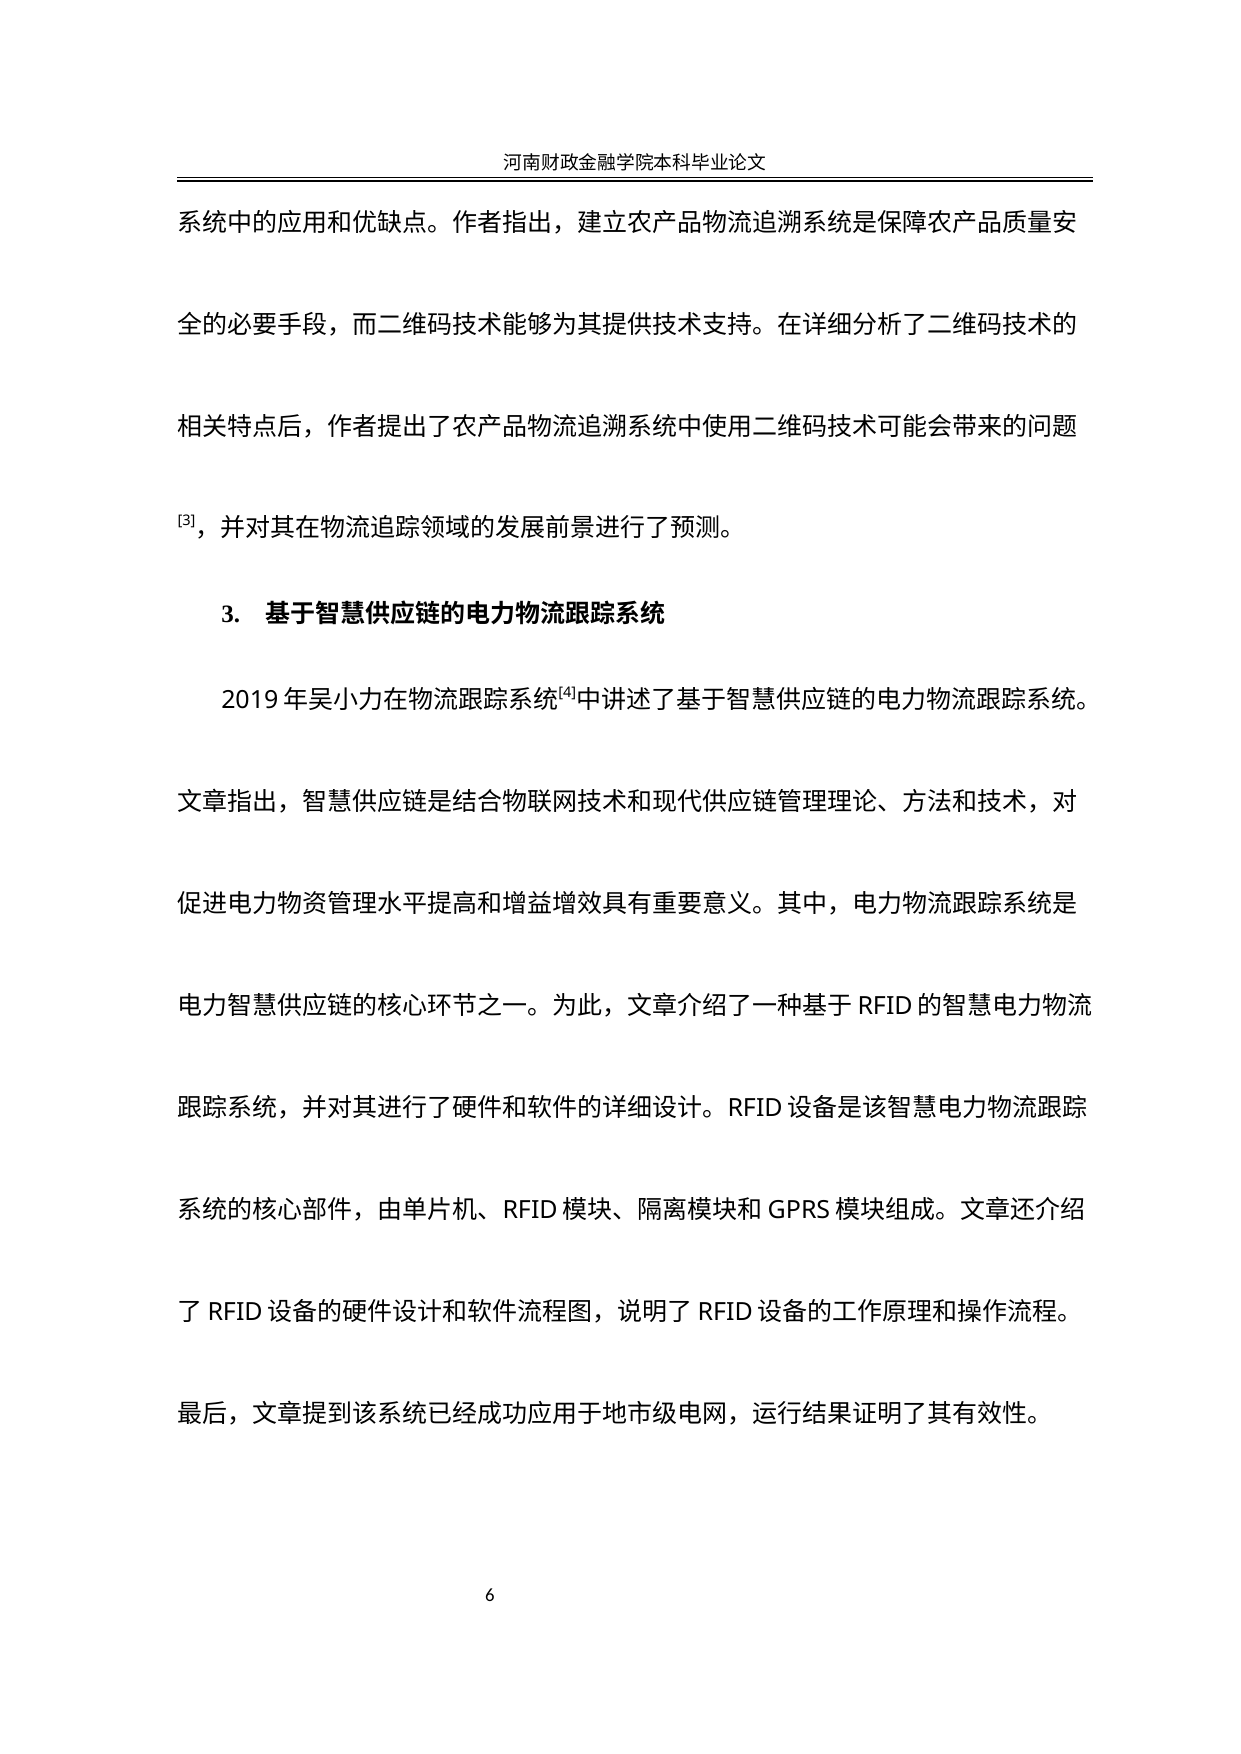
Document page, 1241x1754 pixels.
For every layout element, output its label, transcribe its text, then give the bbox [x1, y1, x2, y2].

list 基于智慧供应链的电力物流跟踪系统 [221, 578, 1093, 646]
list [177, 186, 1093, 560]
list 2019年吴小力在物流跟踪系统[4]中讲述了基于智慧供应链的电力物流跟踪系统。文章指出，智慧供应链是结合物联网技术和现代供应链管理理论、方法和技术，对促进电力物资管理水平提高和增益增效具有重要意义。其中，电力物流跟踪系统是电力智慧供应链的核心环节之一。为此，文章介绍了一种基于RFID的智慧电力物流跟踪系统，并对其进行了硬件和软件的详细设计。RFID设备是该智慧电力物流跟踪系统的核心部件，由单片机、RFID模块、隔离模块和GPRS模块组成。文章还介绍了RFID设备的硬件设计和软件流程图，说明了RFID设备的工作原理和操作流程。最后，文章提到该系统已经成功应用于地市级电网，运行结果证明了其有效性。 [177, 664, 1093, 1445]
